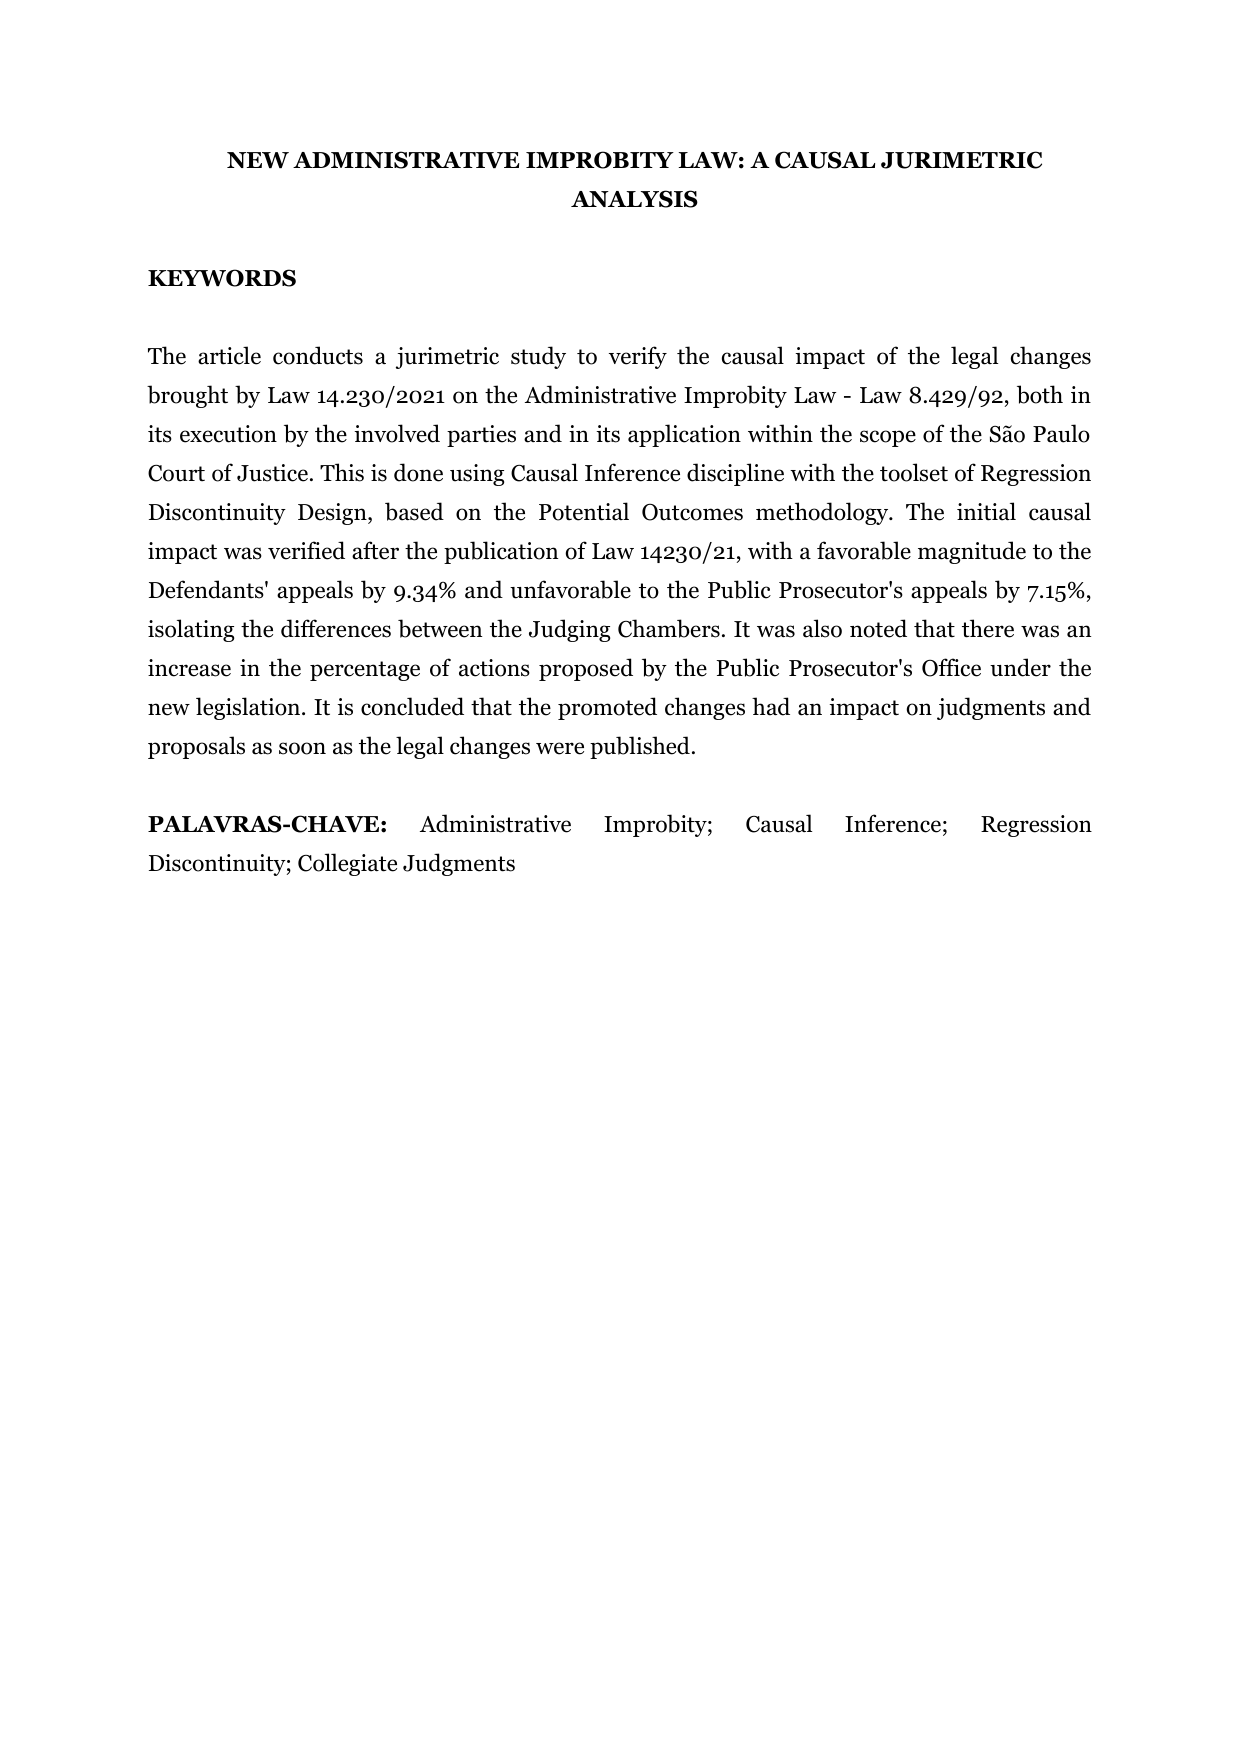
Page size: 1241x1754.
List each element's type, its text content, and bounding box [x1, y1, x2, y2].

text KEYWORDS [148, 265, 1093, 291]
text PALAVRAS-CHAVE: Administrative Improbity; Causal Inference; Regression Discontinuity; Collegiate Judgments [148, 812, 1093, 877]
text NEW ADMINISTRATIVE IMPROBITY LAW: A CAUSAL JURIMETRIC ANALYSIS [177, 148, 1093, 213]
text The article conducts a jurimetric study to verify the causal impact of the legal changes brought by Law 14.230/2021 on the Administrative Improbity Law - Law 8.429/92, both in its execution by the involved parties and in its application within the scope of the São Paulo Court of Justice. This is done using Causal Inference discipline with the toolset of Regression Discontinuity Design, based on the Potential Outcomes methodology. The initial causal impact was verified after the publication of Law 14230/21, with a favorable magnitude to the Defendants' appeals by 9.34% and unfavorable to the Public Prosecutor's appeals by 7.15%, isolating the differences between the Judging Chambers. It was also noted that there was an increase in the percentage of actions proposed by the Public Prosecutor's Office under the new legislation. It is concluded that the promoted changes had an impact on judgments and proposals as soon as the legal changes were published. [148, 343, 1093, 760]
